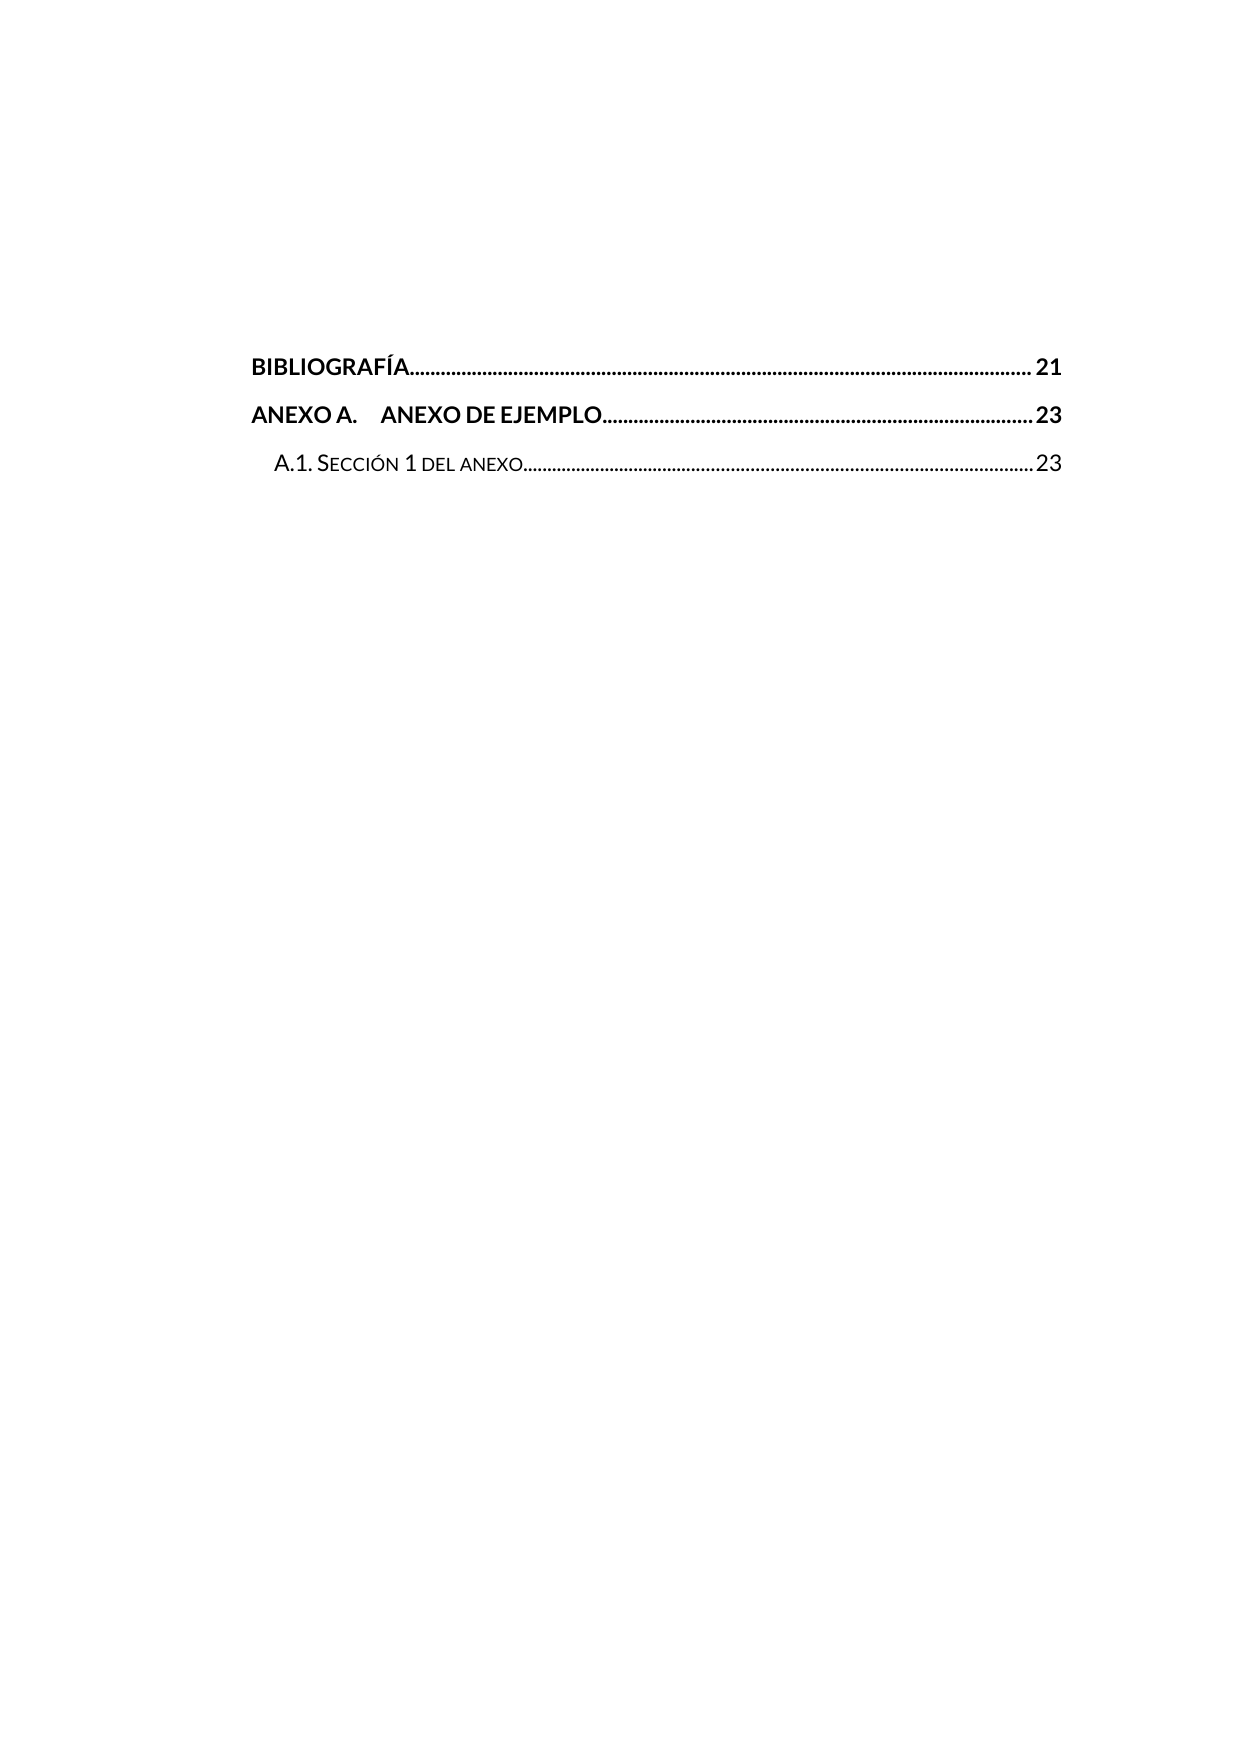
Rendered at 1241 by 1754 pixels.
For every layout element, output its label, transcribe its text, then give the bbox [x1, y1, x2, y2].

text Anexo A. Anexo de ejemplo 23 [177, 401, 1063, 428]
text Bibliografía 21 [177, 352, 1063, 380]
text A.1. Sección 1 del anexo 23 [200, 449, 1063, 476]
